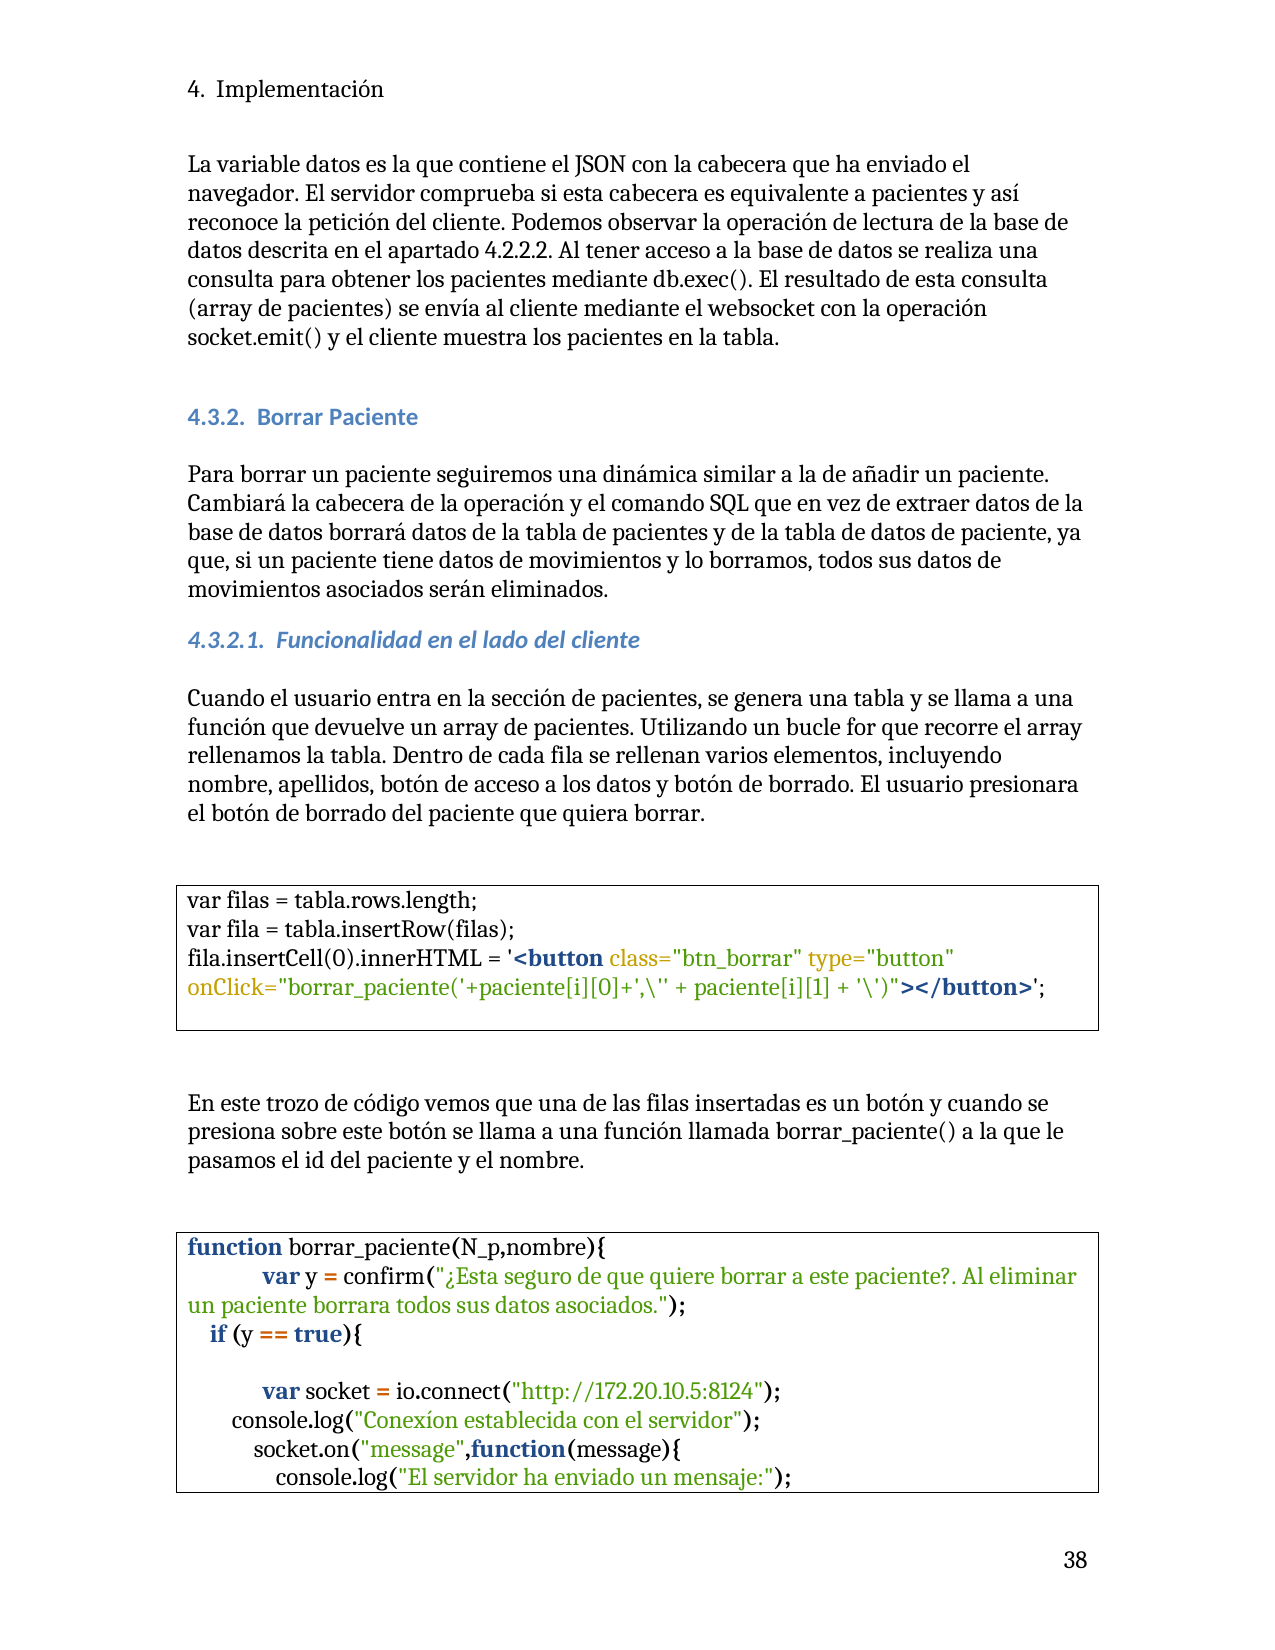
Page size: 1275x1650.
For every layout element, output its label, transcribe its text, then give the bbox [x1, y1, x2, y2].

text Cuando el usuario entra en la sección de pacientes, se genera una tabla y se llama a una función que devuelve un array de pacientes. Utilizando un bucle for que recorre el array rellenamos la tabla. Dentro de cada fila se rellenan , incluyendo nombre, apellidos, botón de acceso a los datos y botón de borrado. El usuario presionara el botón de borrado del paciente que quiera borrar. [187, 684, 1087, 828]
subtitle 4.3.2. Borrar Paciente [187, 401, 1087, 431]
subtitle 4.3.2.1. Funcionalidad en el lado del cliente [187, 625, 1087, 655]
text Para borrar un paciente seguiremos una dinámica similar a la de añadir un paciente. Cambiará la cabecera de la operación y el comando SQL que en vez de extraer datos de la base de datos borrará datos de la tabla de pacientes y de la tabla de datos de paciente, si un paciente tiene datos de movimientos y lo borramos, todos sus datos de movimientos asociados serán eliminados. [187, 460, 1087, 604]
text En este trozo de código vemos que una de las filas insertadas es un botón y cuando se presiona sobre este botón se llama a una función llamada borrar_paciente() a la que le pasamos el id del paciente y el nombre. [187, 1088, 1087, 1175]
text La variable datos es la que contiene el JSON con la cabecera que ha enviado el navegador. El servidor comprueba si esta cabecera es equivalente a pacientes y así reconoce la petición del cliente. Podemos observar la operación de lectura de la base de datos descrita en el apartado 4.2.2.2. Al tener acceso a la base de datos se realiza una consulta para obtener los pacientes db.exec(). El resultado de esta consulta (array de pacientes) se envía al cliente mediante el websocket con la operación socket.emit() y el cliente muestra los pacientes en la tabla. [187, 150, 1087, 351]
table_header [177, 1233, 1098, 1492]
table_header var filas = tabla.rows.length; var fila = tabla.insertRow(filas); fila.insertCell(0).innerHTML = '<button class="btn_borrar" type="button" onClick="borrar_paciente('+paciente[i][0]+',\'' + paciente[i][1] + '\')"></button>'; [177, 886, 1098, 1030]
